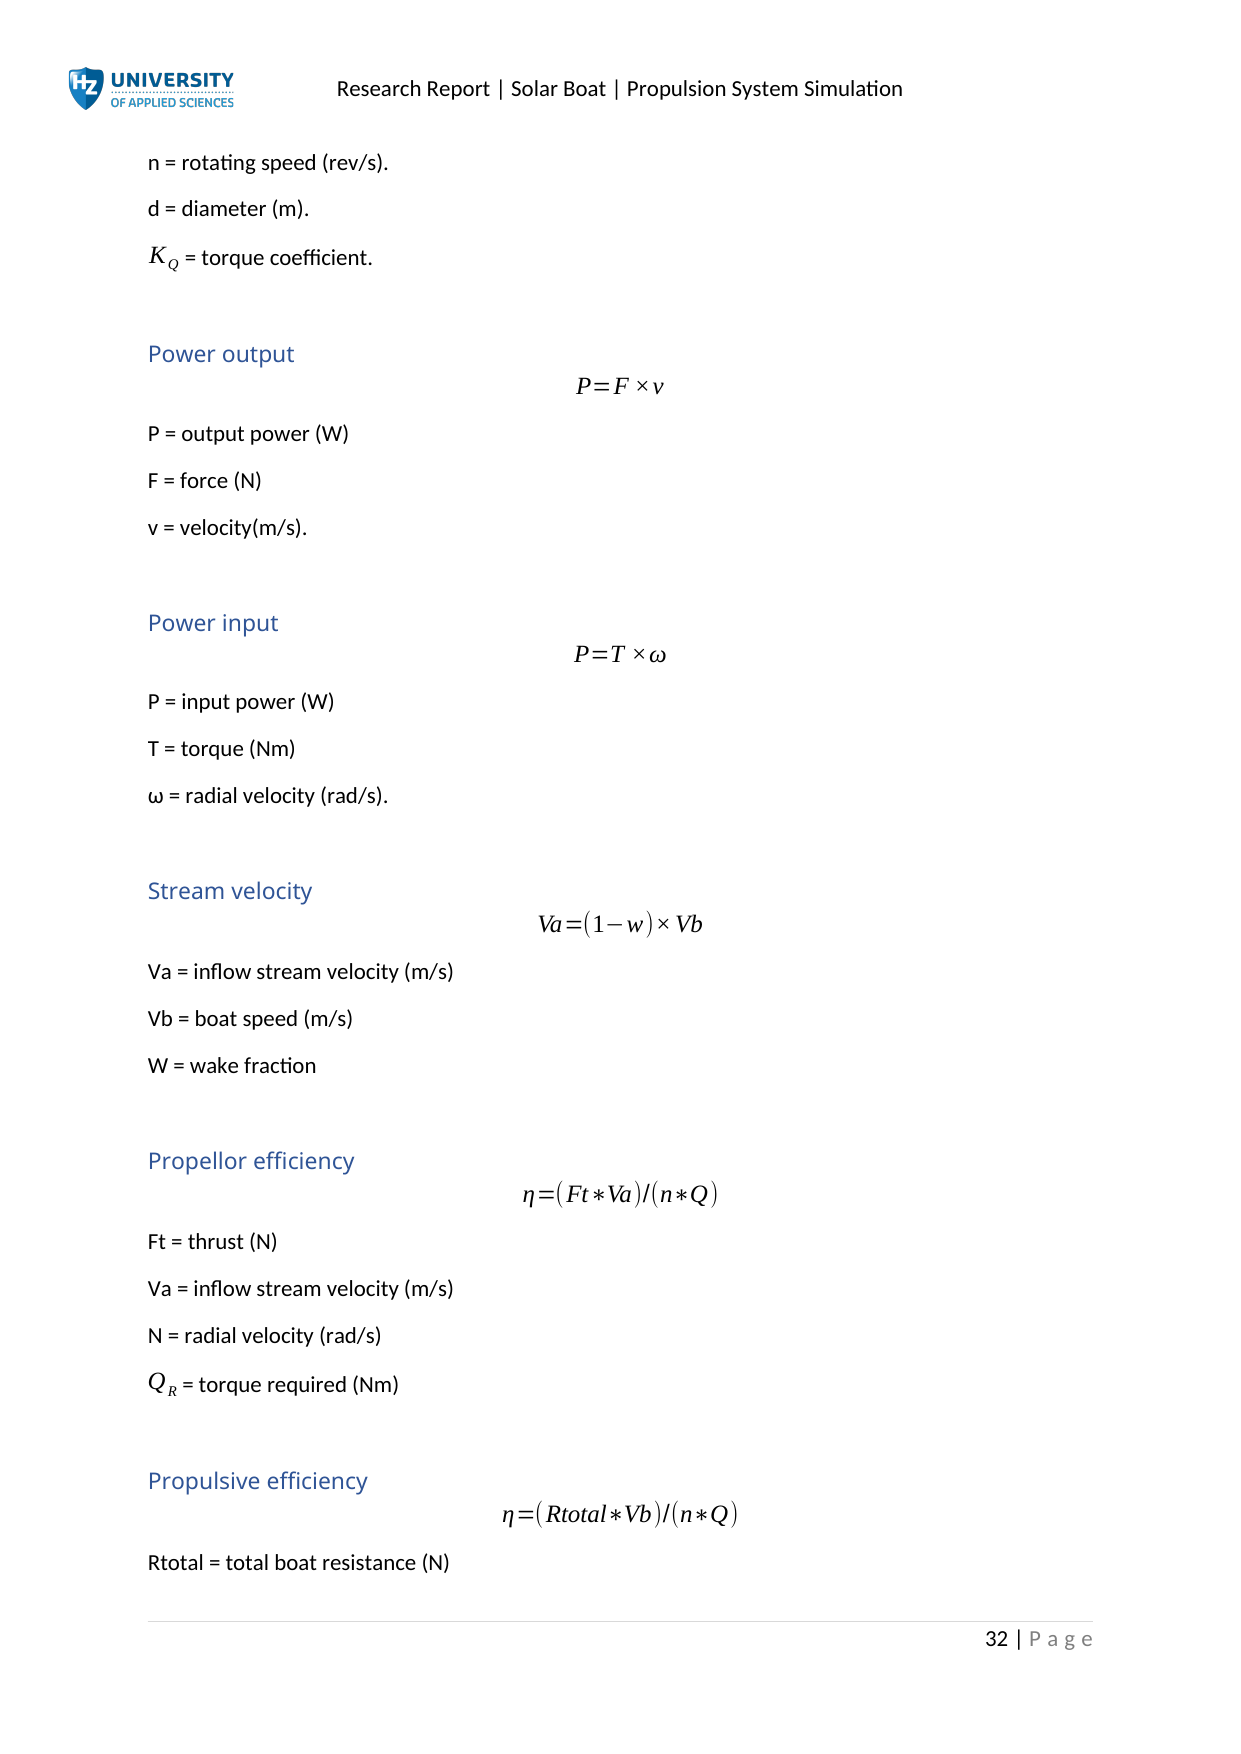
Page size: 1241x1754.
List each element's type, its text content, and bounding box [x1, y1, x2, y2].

text n = rotating speed (rev/s). [148, 148, 1093, 176]
text W = wake fraction [148, 1051, 1093, 1079]
text Vb = boat speed (m/s) [148, 1004, 1093, 1032]
text F = force (N) [148, 466, 1093, 494]
text Va = inflow stream velocity (m/s) [148, 1274, 1093, 1302]
text ω = radial velocity (rad/s). [148, 781, 1093, 809]
text d = diameter (m). [148, 194, 1093, 222]
subtitle Power input [148, 607, 1093, 638]
text = torque required (Nm) [148, 1368, 1093, 1399]
text N = radial velocity (rad/s) [148, 1321, 1093, 1349]
text v = velocity(m/s). [148, 513, 1093, 541]
text P = input power (W) [148, 687, 1093, 715]
subtitle Power output [148, 338, 1093, 370]
subtitle Stream velocity [148, 875, 1093, 906]
text = torque coefficient. [148, 241, 1093, 273]
text Rtotal = total boat resistance (N) [148, 1548, 1093, 1576]
picture [68, 67, 234, 110]
text T = torque (Nm) [148, 734, 1093, 762]
subtitle Propellor efficiency [148, 1145, 1093, 1176]
subtitle Propulsive efficiency [148, 1465, 1093, 1496]
text Va = inflow stream velocity (m/s) [148, 957, 1093, 985]
text P = output power (W) [148, 419, 1093, 447]
text Ft = thrust (N) [148, 1227, 1093, 1255]
